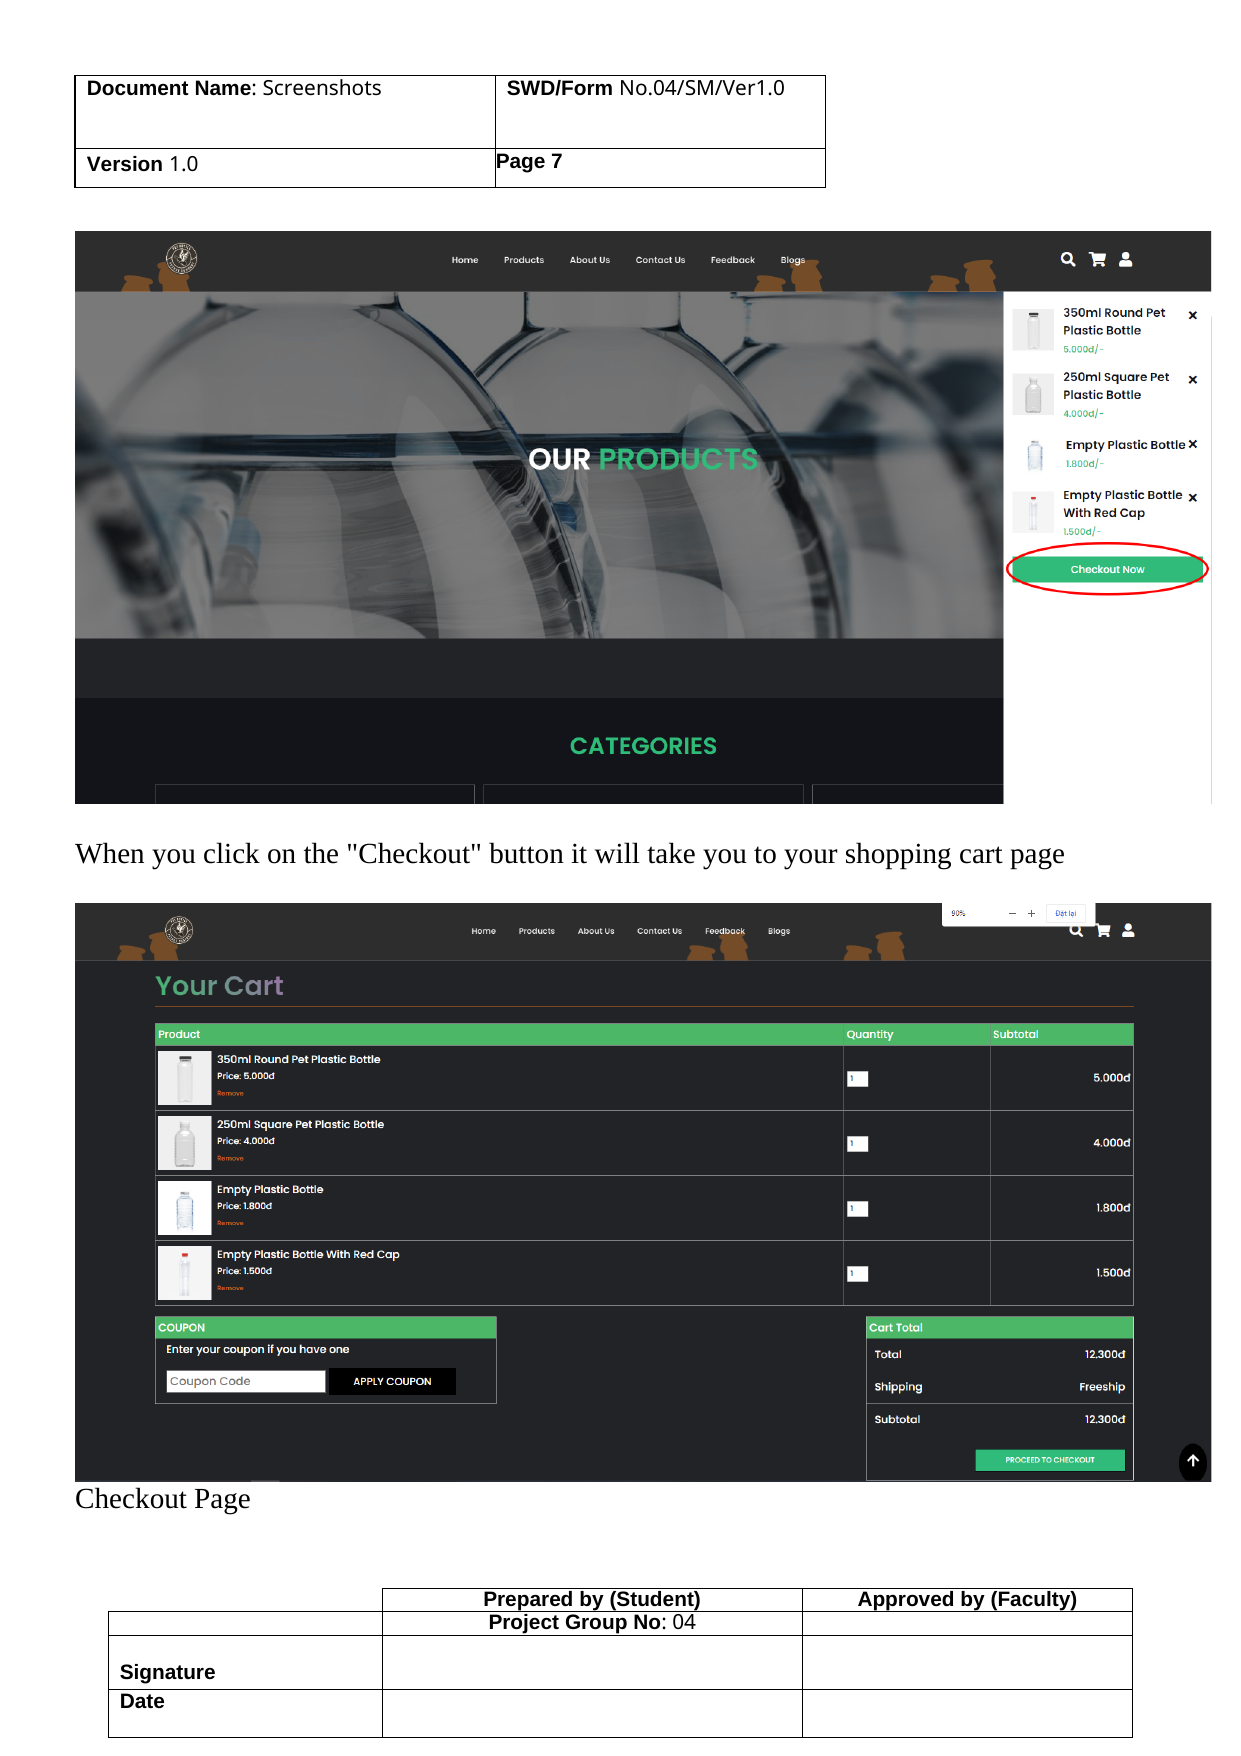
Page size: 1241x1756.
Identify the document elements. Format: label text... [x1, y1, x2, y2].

picture [75, 231, 1212, 804]
text When you click on the "Checkout" button it will take you to your shopping cart page [75, 837, 1211, 870]
picture [75, 903, 1212, 1482]
text Checkout Page [75, 1482, 1211, 1515]
